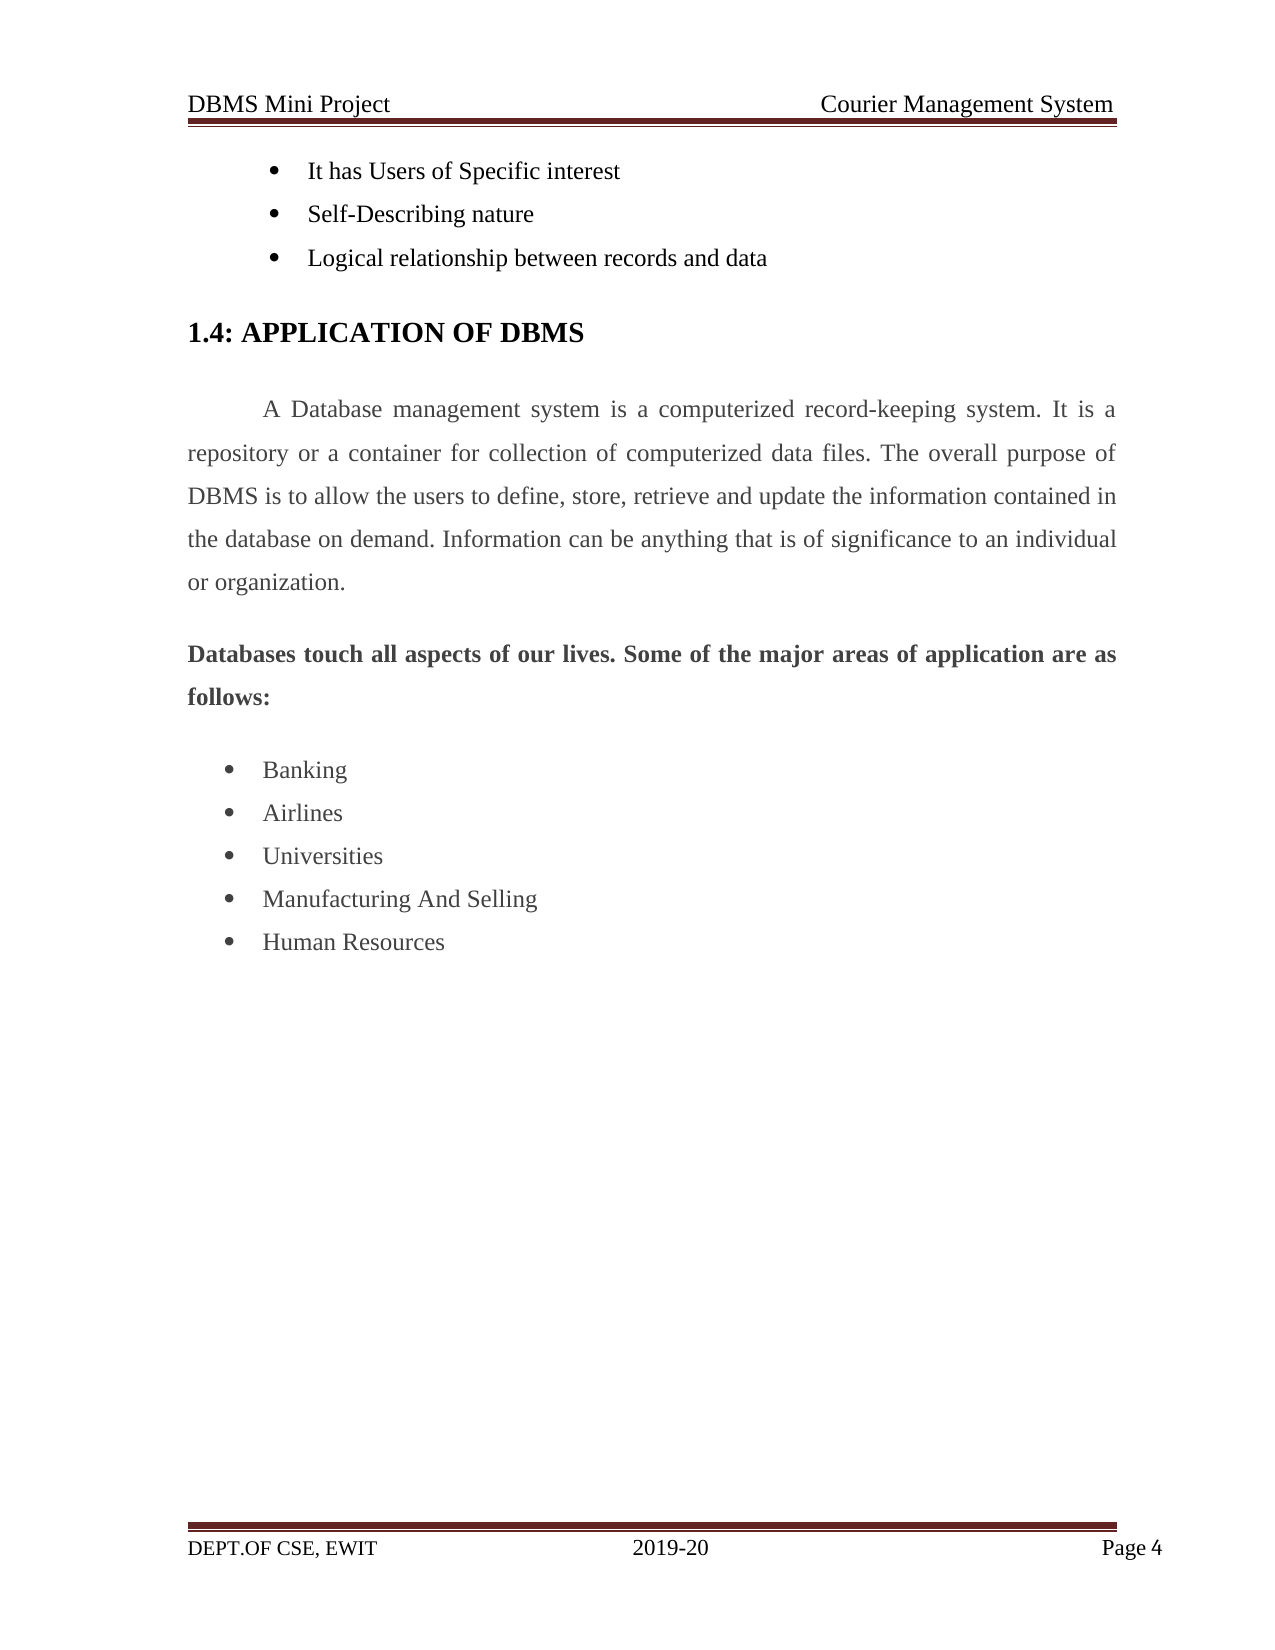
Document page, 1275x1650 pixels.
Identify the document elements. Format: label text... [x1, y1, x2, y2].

list Universities [225, 841, 1117, 870]
text Databases touch all aspects of our lives. Some of the major areas of application are as follows: [187, 639, 1117, 711]
list Self-Describing nature [270, 199, 1117, 228]
list Logical relationship between records and data [270, 243, 1117, 271]
list Manufacturing And Selling [225, 884, 1117, 913]
list Human Resources [225, 927, 1117, 956]
text A Database management system is a computerized record-keeping system. It is a repository or a container for collection of computerized data files. The overall purpose of DBMS is to allow the users to define, store, retrieve and update the information contained in the database on demand. Information can be anything that is of significance to an individual or organization. [187, 394, 1117, 596]
text 1.4: APPLICATION OF DBMS [187, 315, 1117, 348]
list It has Users of Specific interest [270, 156, 1117, 185]
list Banking [225, 755, 1117, 783]
list Airlines [225, 798, 1117, 827]
